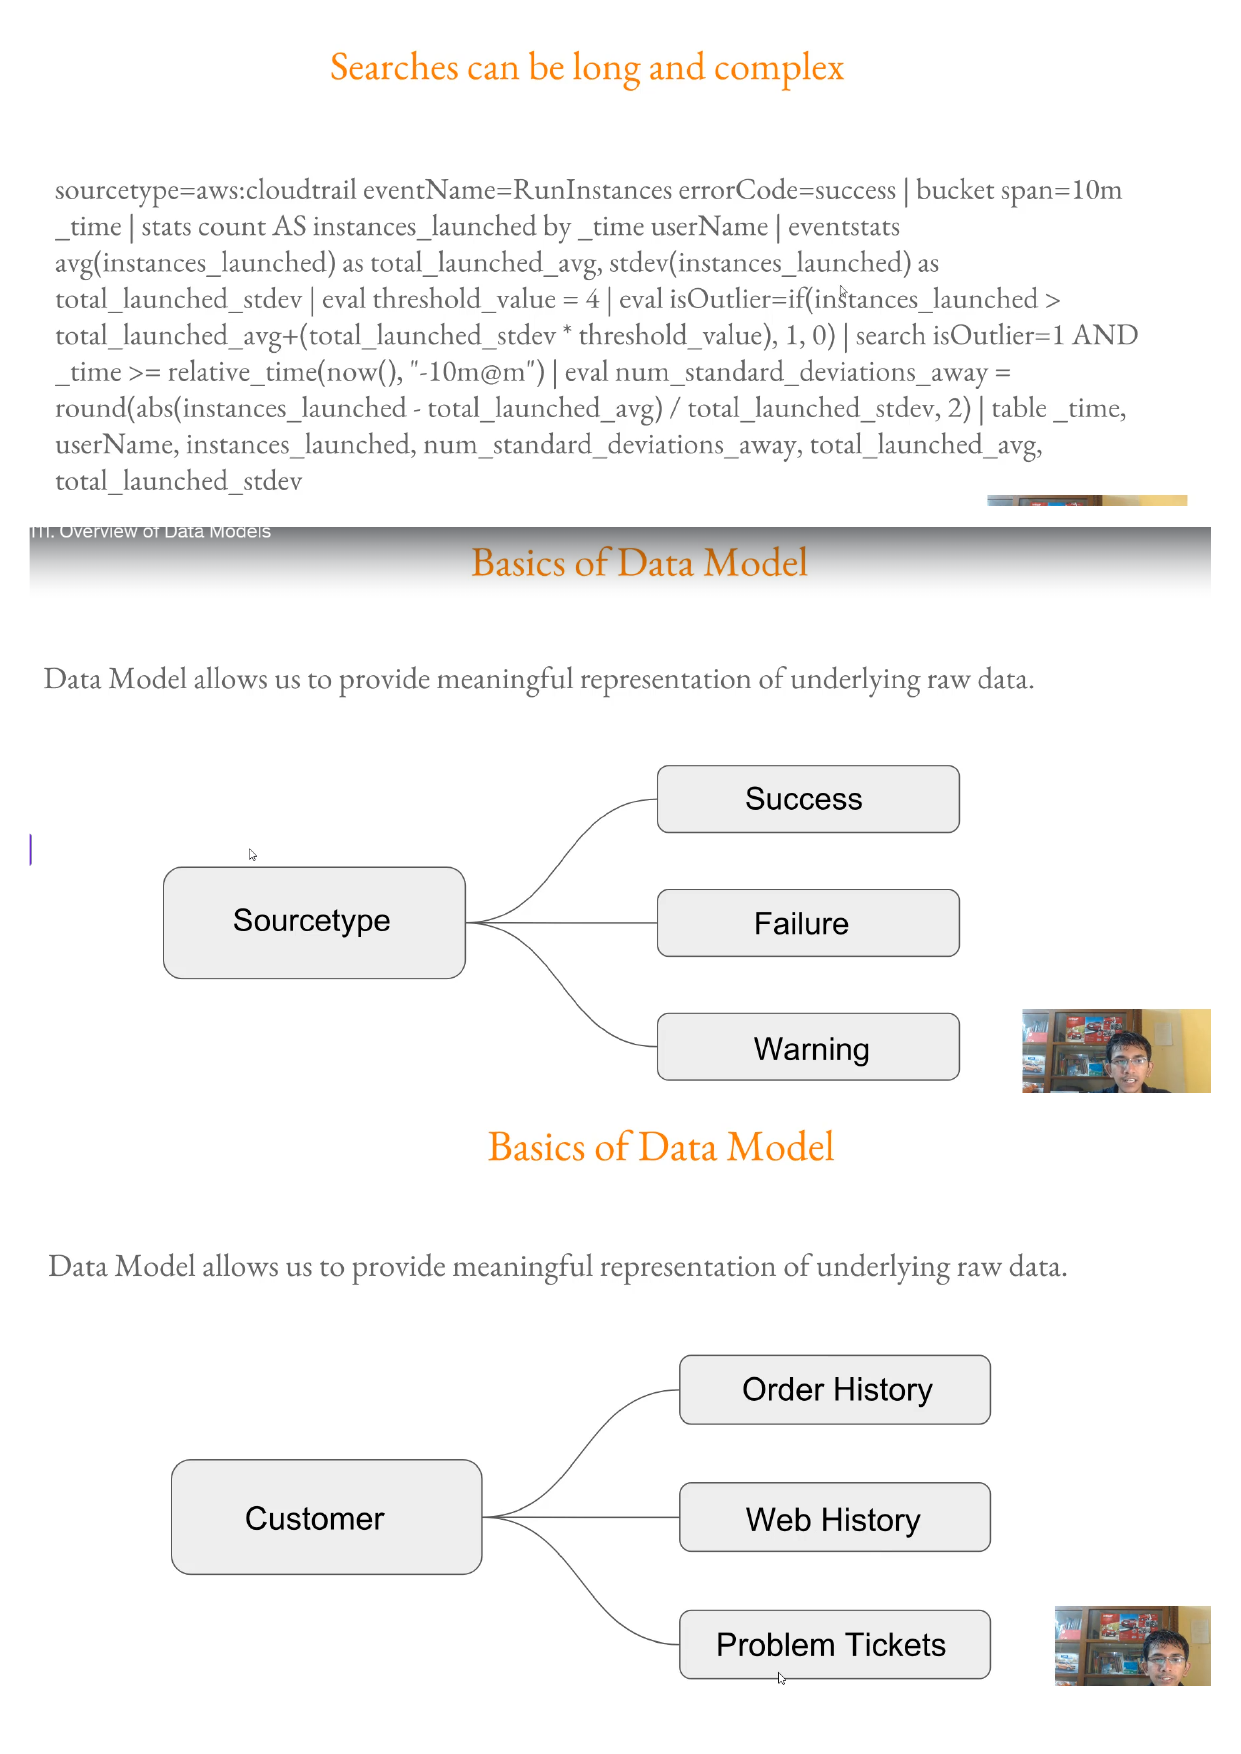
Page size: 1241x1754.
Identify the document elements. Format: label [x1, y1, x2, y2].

picture [29, 29, 1211, 506]
picture [29, 1113, 1211, 1686]
picture [29, 527, 1211, 1093]
